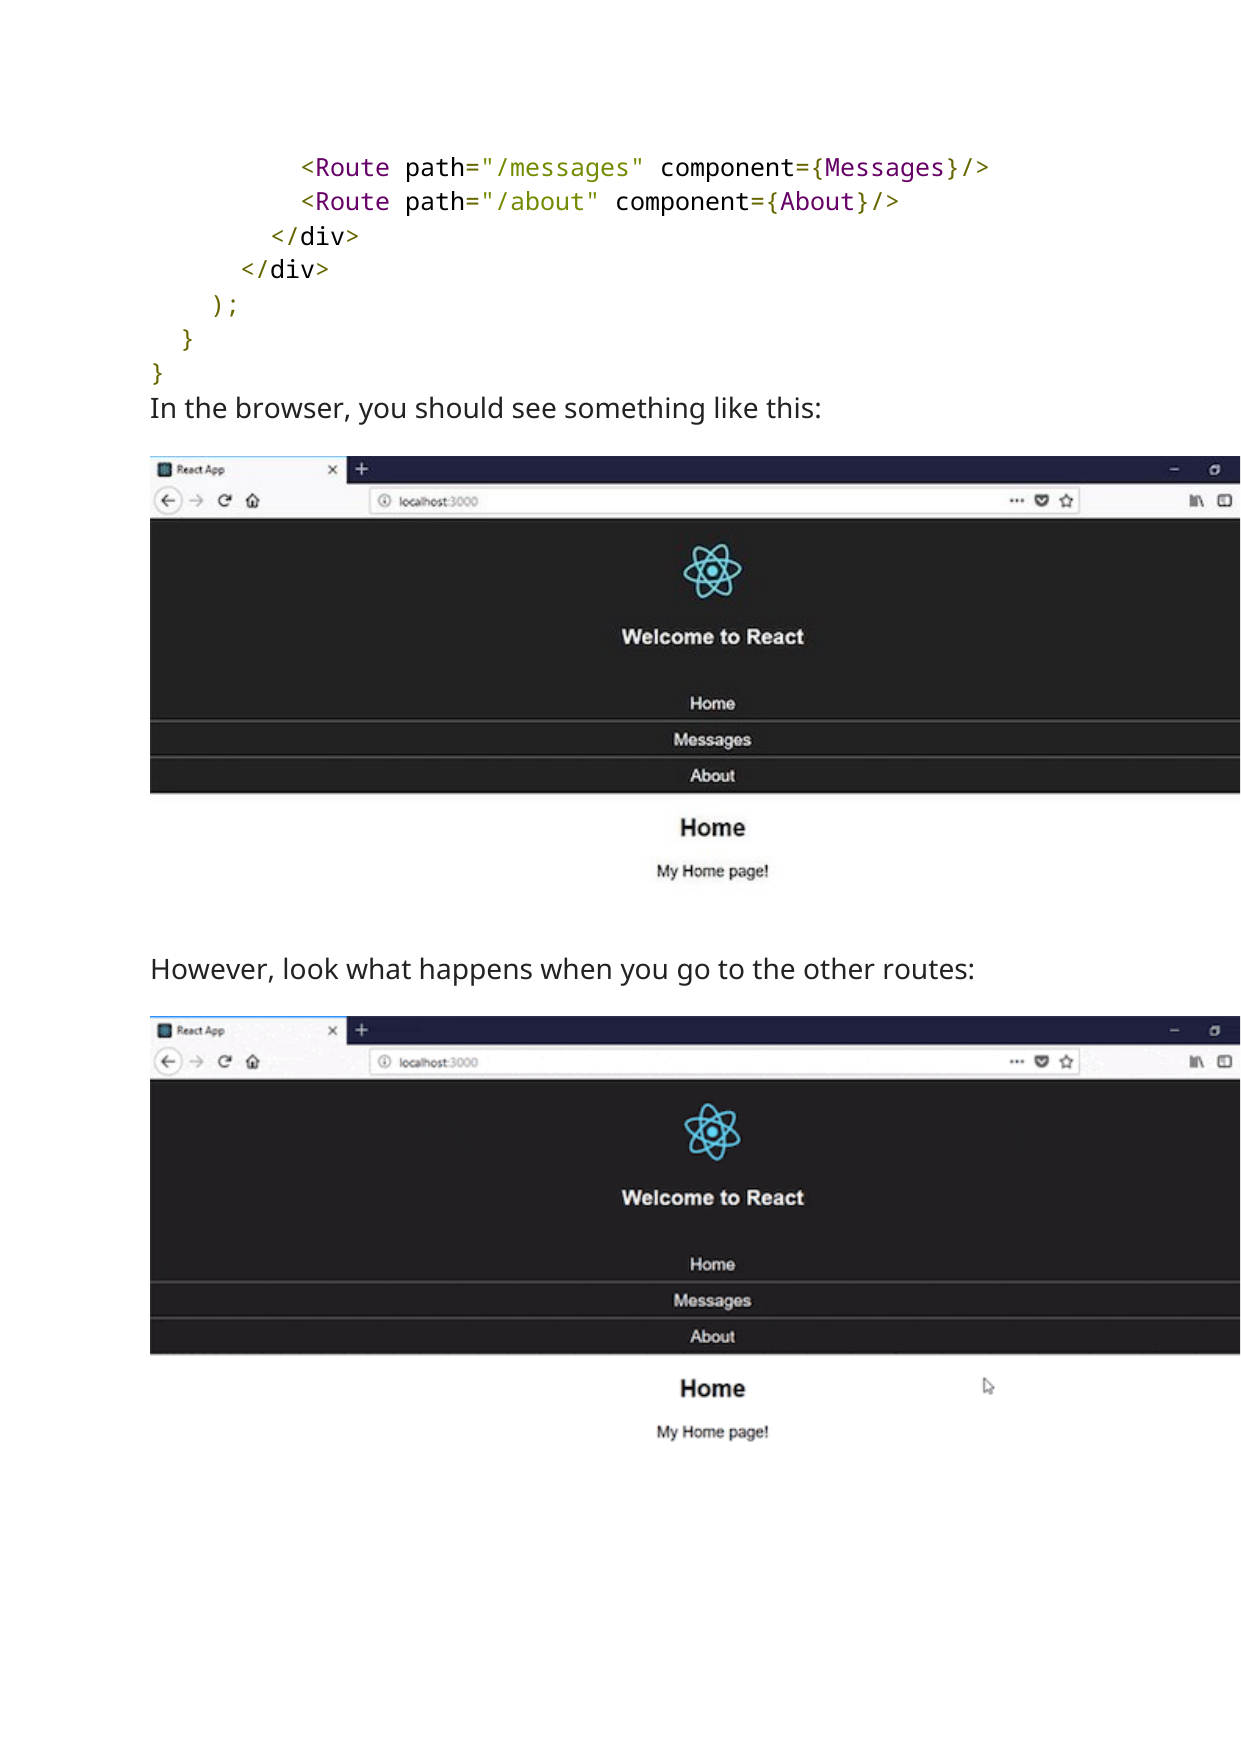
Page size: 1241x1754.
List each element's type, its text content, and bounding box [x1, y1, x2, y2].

text </div> [150, 218, 1090, 252]
text </div> [150, 252, 1090, 286]
text <Route path="/about" component={About}/> [150, 184, 1090, 218]
text } [150, 320, 1090, 354]
text In the browser, you should see something like this: [150, 388, 1090, 427]
picture [150, 1016, 1241, 1578]
text ); [150, 286, 1090, 320]
text <Route path="/messages" component={Messages}/> [150, 150, 1090, 184]
text However, look what happens when you go to the other routes: [150, 949, 1090, 987]
text } [150, 354, 1090, 388]
picture [150, 456, 1241, 920]
